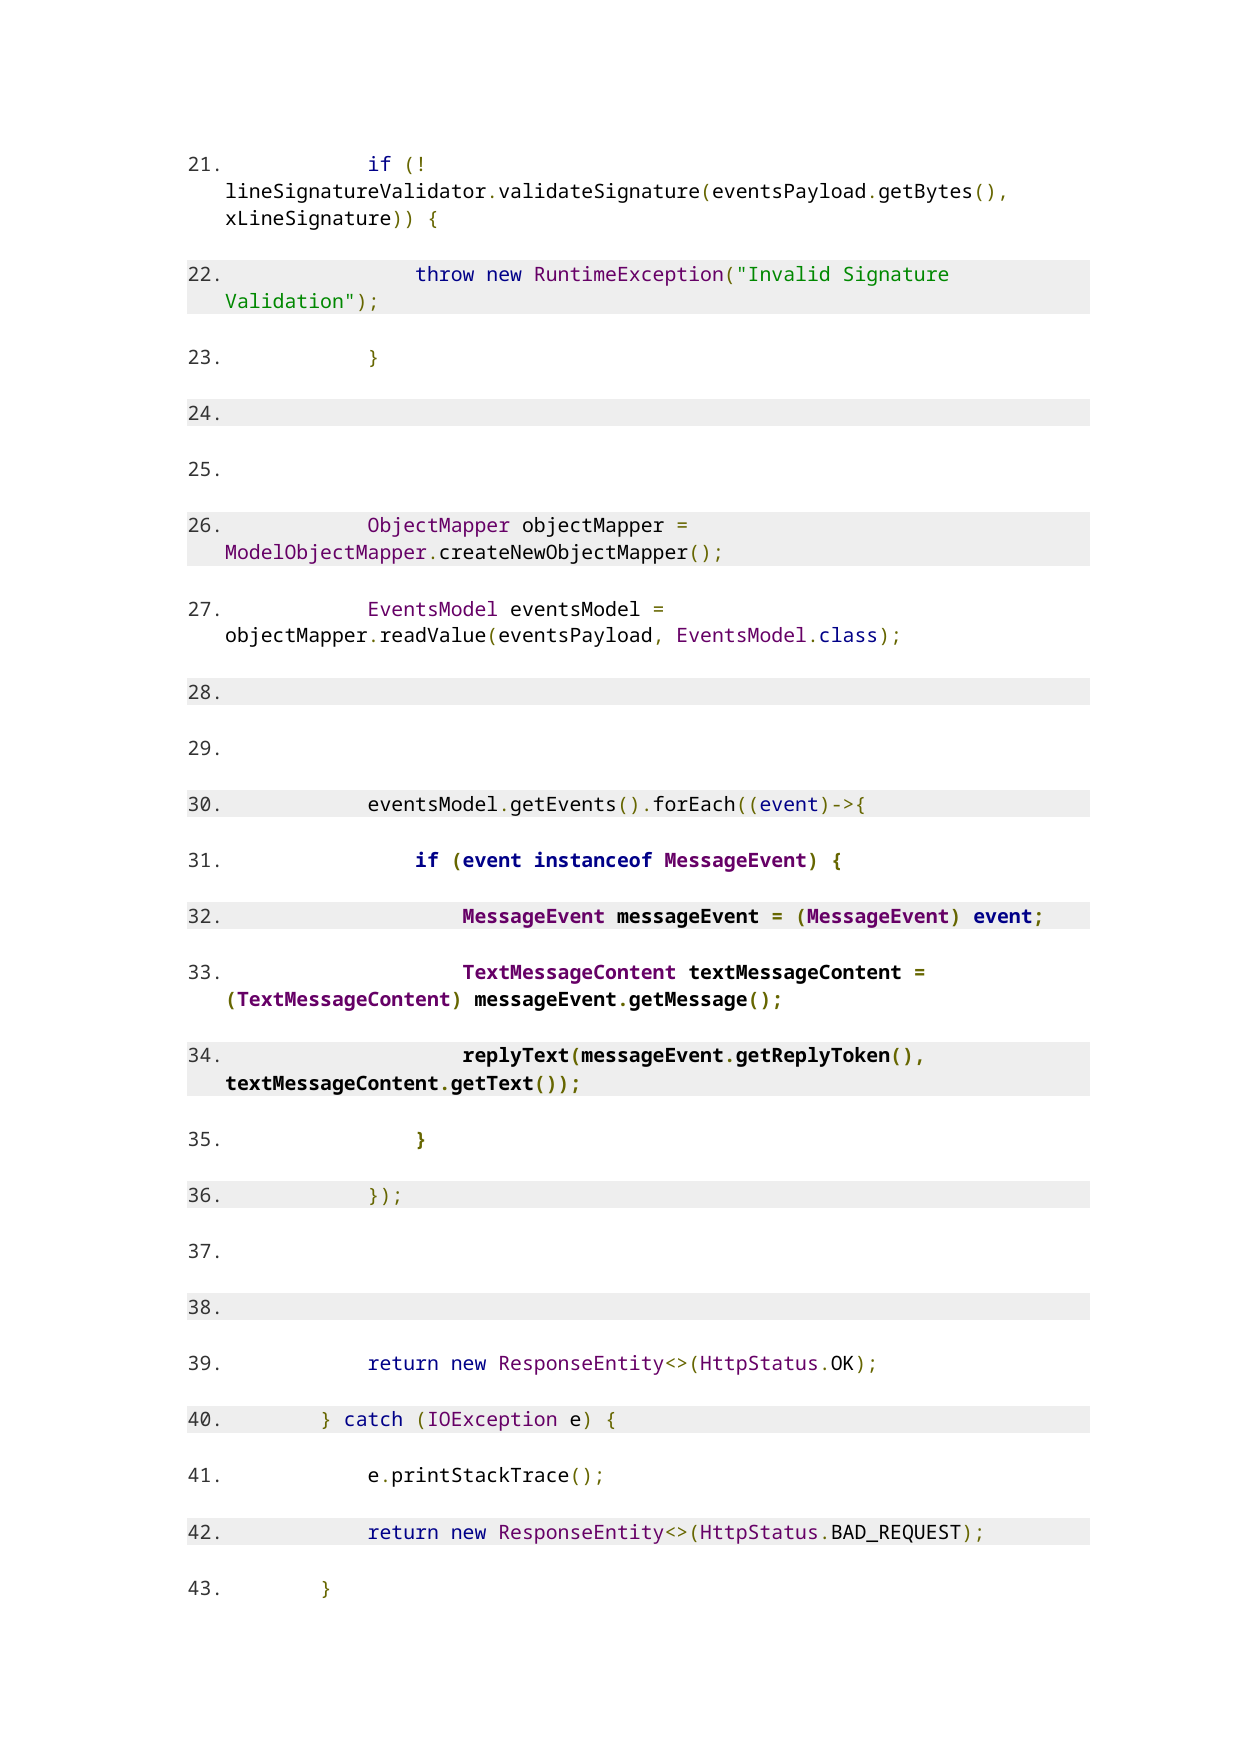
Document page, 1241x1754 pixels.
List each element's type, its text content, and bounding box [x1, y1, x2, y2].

list } [187, 343, 1090, 370]
list } [187, 1574, 1090, 1601]
list ObjectMapper objectMapper = ModelObjectMapper.createNewObjectMapper(); [187, 512, 1090, 566]
list return new ResponseEntity<>(HttpStatus.BAD_REQUEST); [187, 1518, 1090, 1545]
list throw new RuntimeException("Invalid Signature Validation"); [187, 260, 1090, 314]
list return new ResponseEntity<>(HttpStatus.OK); [187, 1349, 1090, 1376]
list MessageEvent messageEvent = (MessageEvent) event; [187, 902, 1090, 929]
list replyText(messageEvent.getReplyToken(), textMessageContent.getText()); [187, 1042, 1090, 1096]
list eventsModel.getEvents().forEach((event)->{ [187, 790, 1090, 817]
list TextMessageContent textMessageContent = (TextMessageContent) messageEvent.getMessage(); [187, 959, 1090, 1013]
list } catch (IOException e) { [187, 1406, 1090, 1433]
list e.printStackTrace(); [187, 1462, 1090, 1489]
list } [187, 1125, 1090, 1152]
list if (event instanceof MessageEvent) { [187, 846, 1090, 873]
list }); [187, 1181, 1090, 1208]
list if (!lineSignatureValidator.validateSignature(eventsPayload.getBytes(), xLineSignature)) { [187, 150, 1090, 231]
list EventsModel eventsModel = objectMapper.readValue(eventsPayload, EventsModel.class); [187, 595, 1090, 649]
